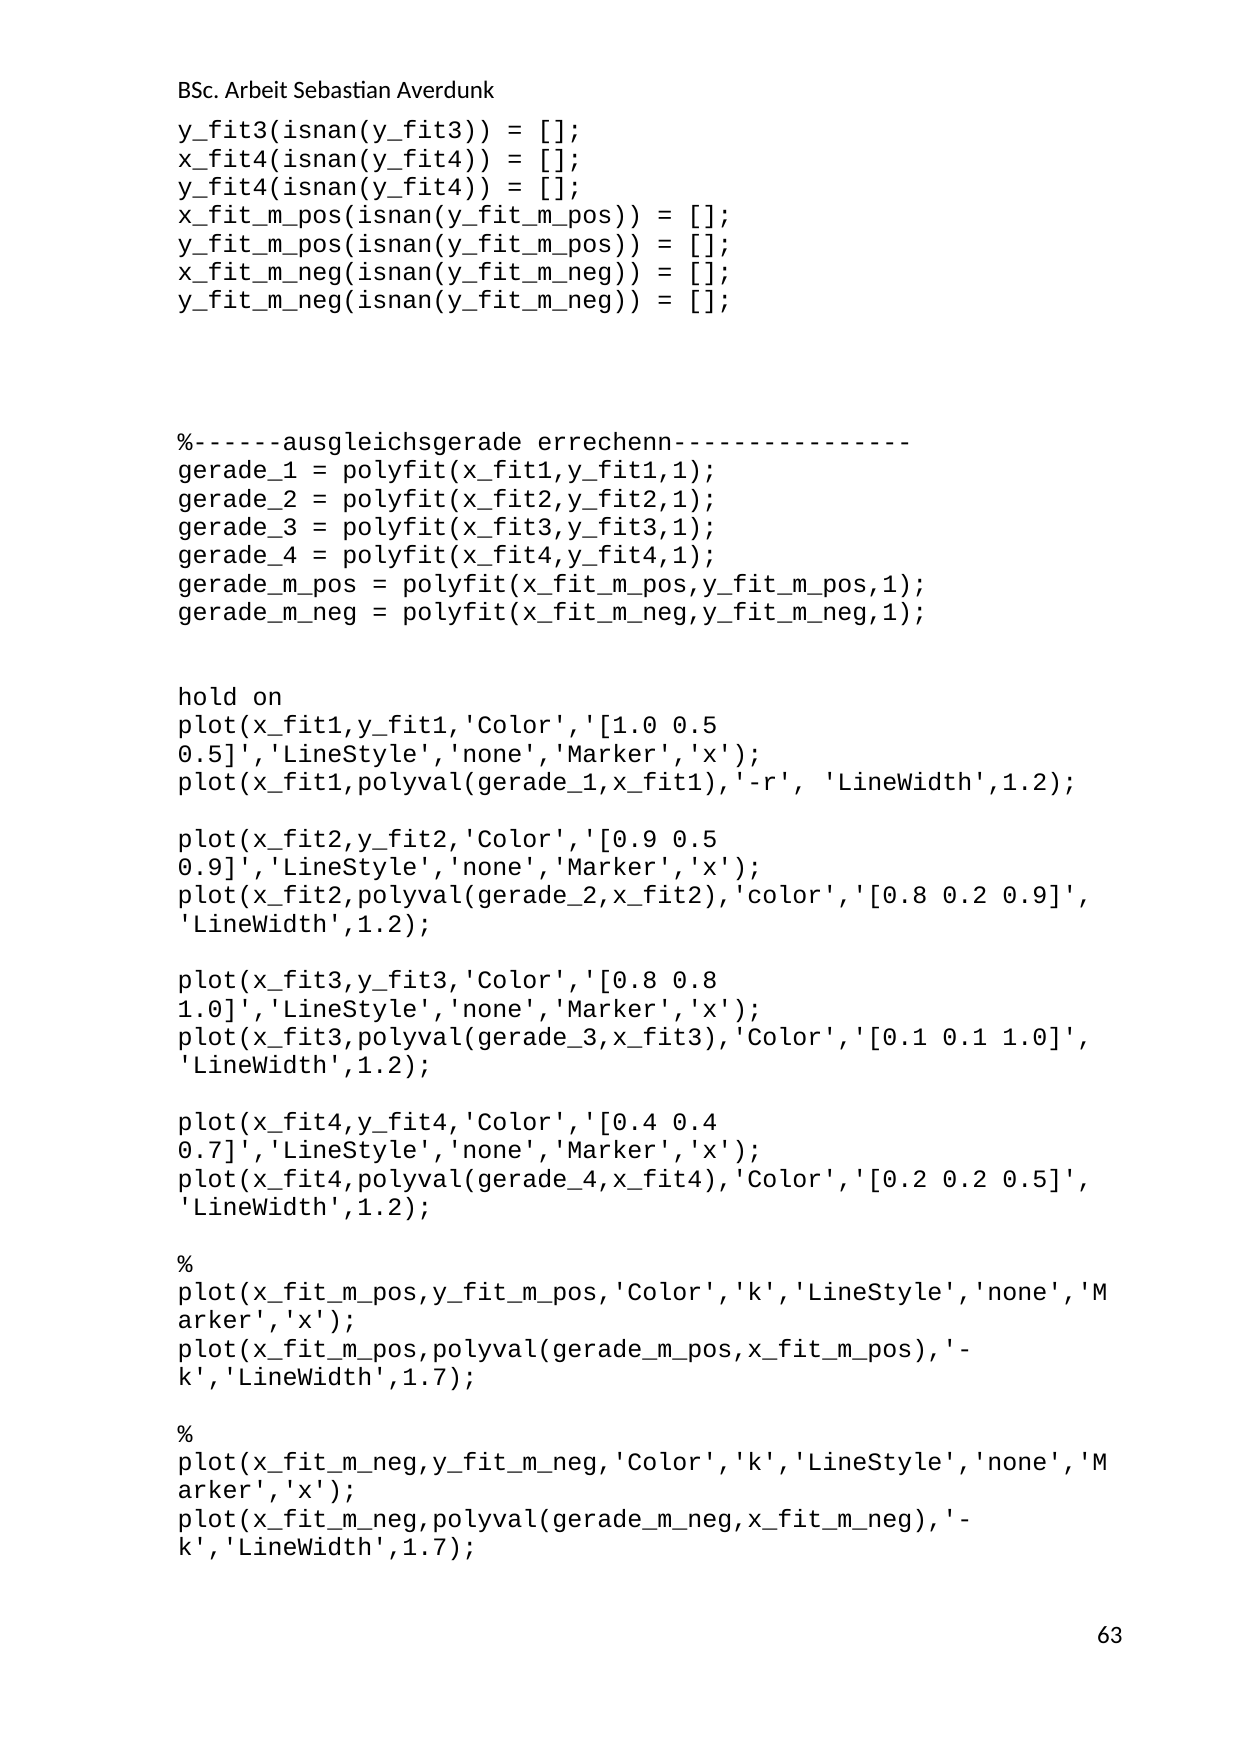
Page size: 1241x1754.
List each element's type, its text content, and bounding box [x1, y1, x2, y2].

text % plot(x_fit_m_neg,y_fit_m_neg,'Color','k','LineStyle','none','Marker','x'); [177, 1421, 1122, 1506]
text y_fit_m_neg(isnan(y_fit_m_neg)) = []; [177, 288, 1122, 316]
text gerade_2 = polyfit(x_fit2,y_fit2,1); [177, 486, 1122, 515]
text gerade_1 = polyfit(x_fit1,y_fit1,1); [177, 458, 1122, 486]
text plot(x_fit4,y_fit4,'Color','[0.4 0.4 0.7]','LineStyle','none','Marker','x'); [177, 1110, 1122, 1166]
text y_fit4(isnan(y_fit4)) = []; [177, 175, 1122, 203]
text x_fit_m_pos(isnan(y_fit_m_pos)) = []; [177, 203, 1122, 231]
text gerade_4 = polyfit(x_fit4,y_fit4,1); [177, 543, 1122, 571]
text x_fit4(isnan(y_fit4)) = []; [177, 146, 1122, 175]
text plot(x_fit3,polyval(gerade_3,x_fit3),'Color','[0.1 0.1 1.0]', 'LineWidth',1.2); [177, 1025, 1122, 1081]
text % plot(x_fit_m_pos,y_fit_m_pos,'Color','k','LineStyle','none','Marker','x'); [177, 1251, 1122, 1336]
text plot(x_fit_m_neg,polyval(gerade_m_neg,x_fit_m_neg),'-k','LineWidth',1.7); [177, 1506, 1122, 1563]
text gerade_m_pos = polyfit(x_fit_m_pos,y_fit_m_pos,1); [177, 571, 1122, 600]
text hold on [177, 685, 1122, 713]
text plot(x_fit4,polyval(gerade_4,x_fit4),'Color','[0.2 0.2 0.5]', 'LineWidth',1.2); [177, 1166, 1122, 1223]
text plot(x_fit1,y_fit1,'Color','[1.0 0.5 0.5]','LineStyle','none','Marker','x'); [177, 713, 1122, 770]
text plot(x_fit3,y_fit3,'Color','[0.8 0.8 1.0]','LineStyle','none','Marker','x'); [177, 968, 1122, 1025]
text plot(x_fit2,polyval(gerade_2,x_fit2),'color','[0.8 0.2 0.9]', 'LineWidth',1.2); [177, 883, 1122, 940]
text y_fit3(isnan(y_fit3)) = []; [177, 118, 1122, 146]
text plot(x_fit_m_pos,polyval(gerade_m_pos,x_fit_m_pos),'-k','LineWidth',1.7); [177, 1336, 1122, 1393]
text gerade_3 = polyfit(x_fit3,y_fit3,1); [177, 515, 1122, 543]
text %------ausgleichsgerade errechenn---------------- [177, 430, 1122, 458]
text plot(x_fit2,y_fit2,'Color','[0.9 0.5 0.9]','LineStyle','none','Marker','x'); [177, 826, 1122, 883]
text y_fit_m_pos(isnan(y_fit_m_pos)) = []; [177, 231, 1122, 260]
text x_fit_m_neg(isnan(y_fit_m_neg)) = []; [177, 260, 1122, 288]
text gerade_m_neg = polyfit(x_fit_m_neg,y_fit_m_neg,1); [177, 600, 1122, 628]
text plot(x_fit1,polyval(gerade_1,x_fit1),'-r', 'LineWidth',1.2); [177, 770, 1122, 798]
